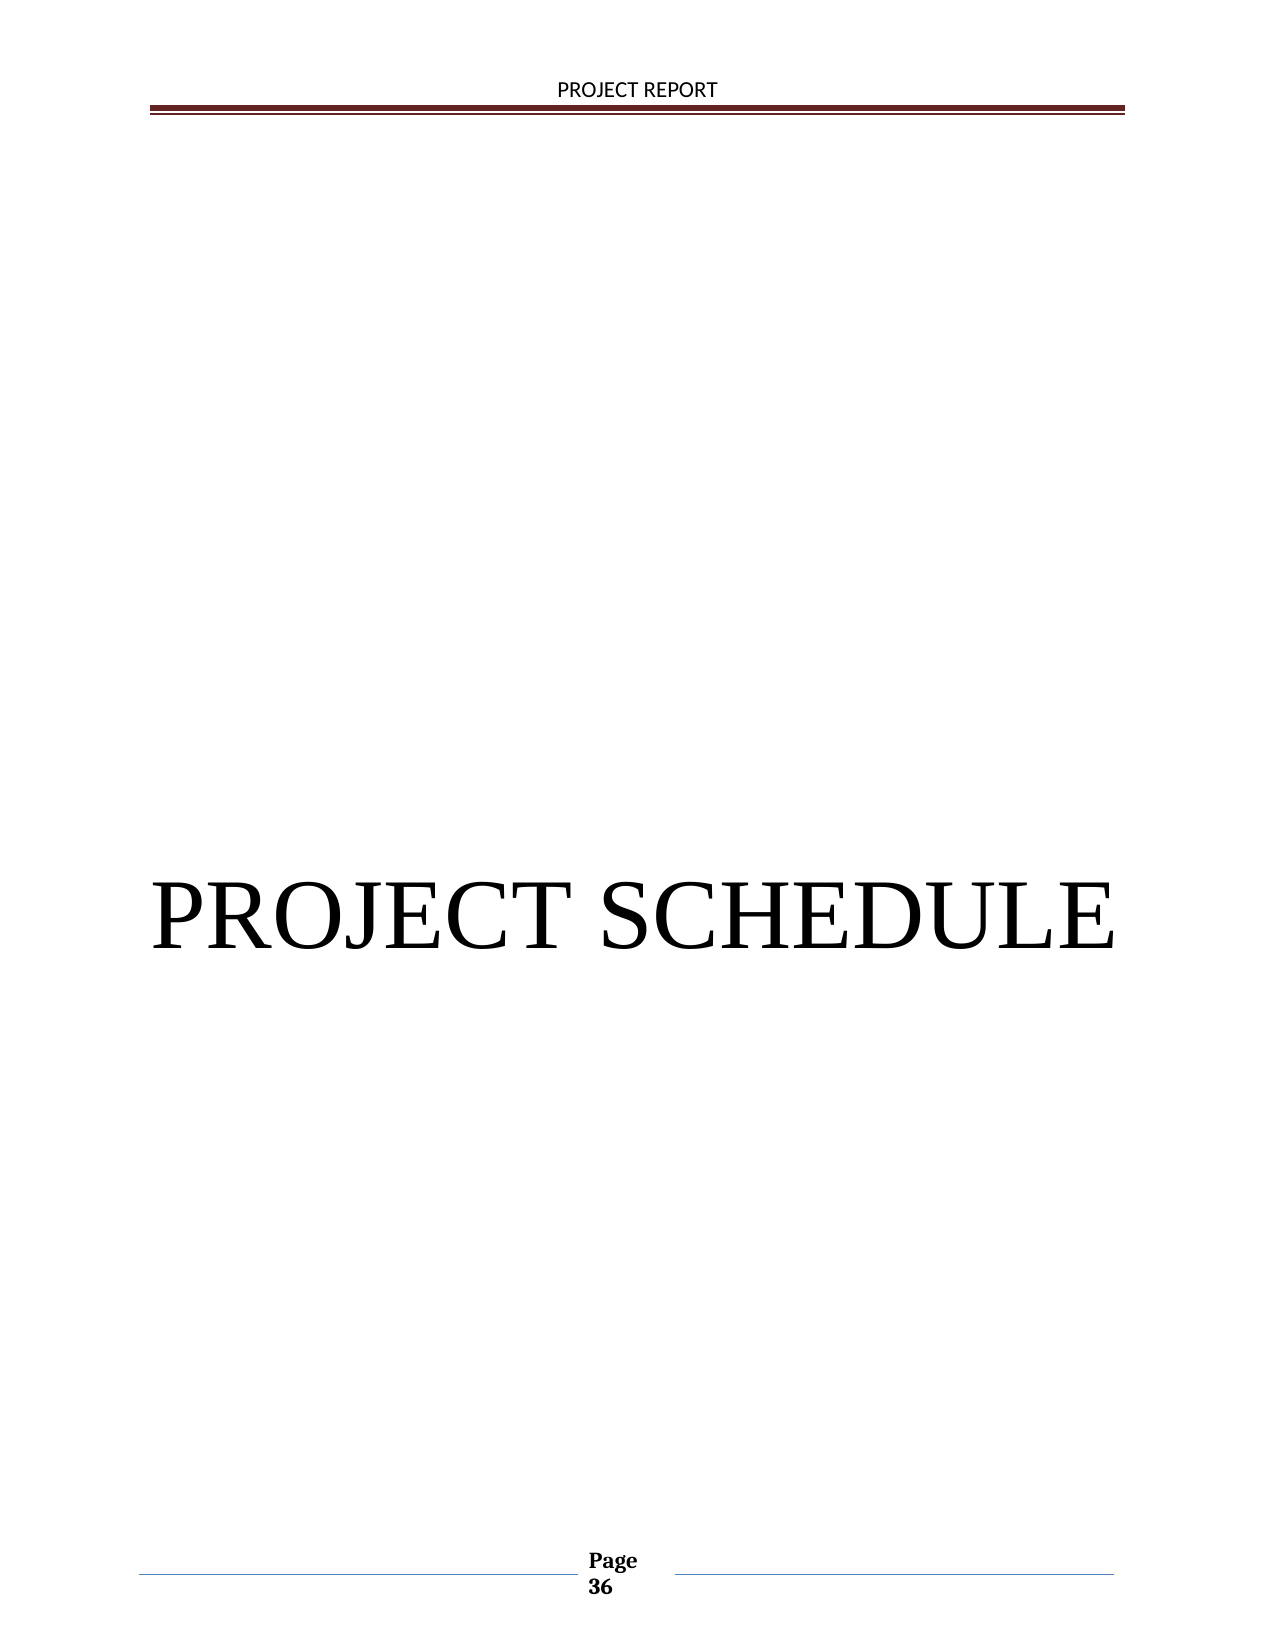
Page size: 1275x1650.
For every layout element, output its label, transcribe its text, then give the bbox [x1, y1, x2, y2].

text PROJECT SCHEDULE [150, 855, 1125, 970]
